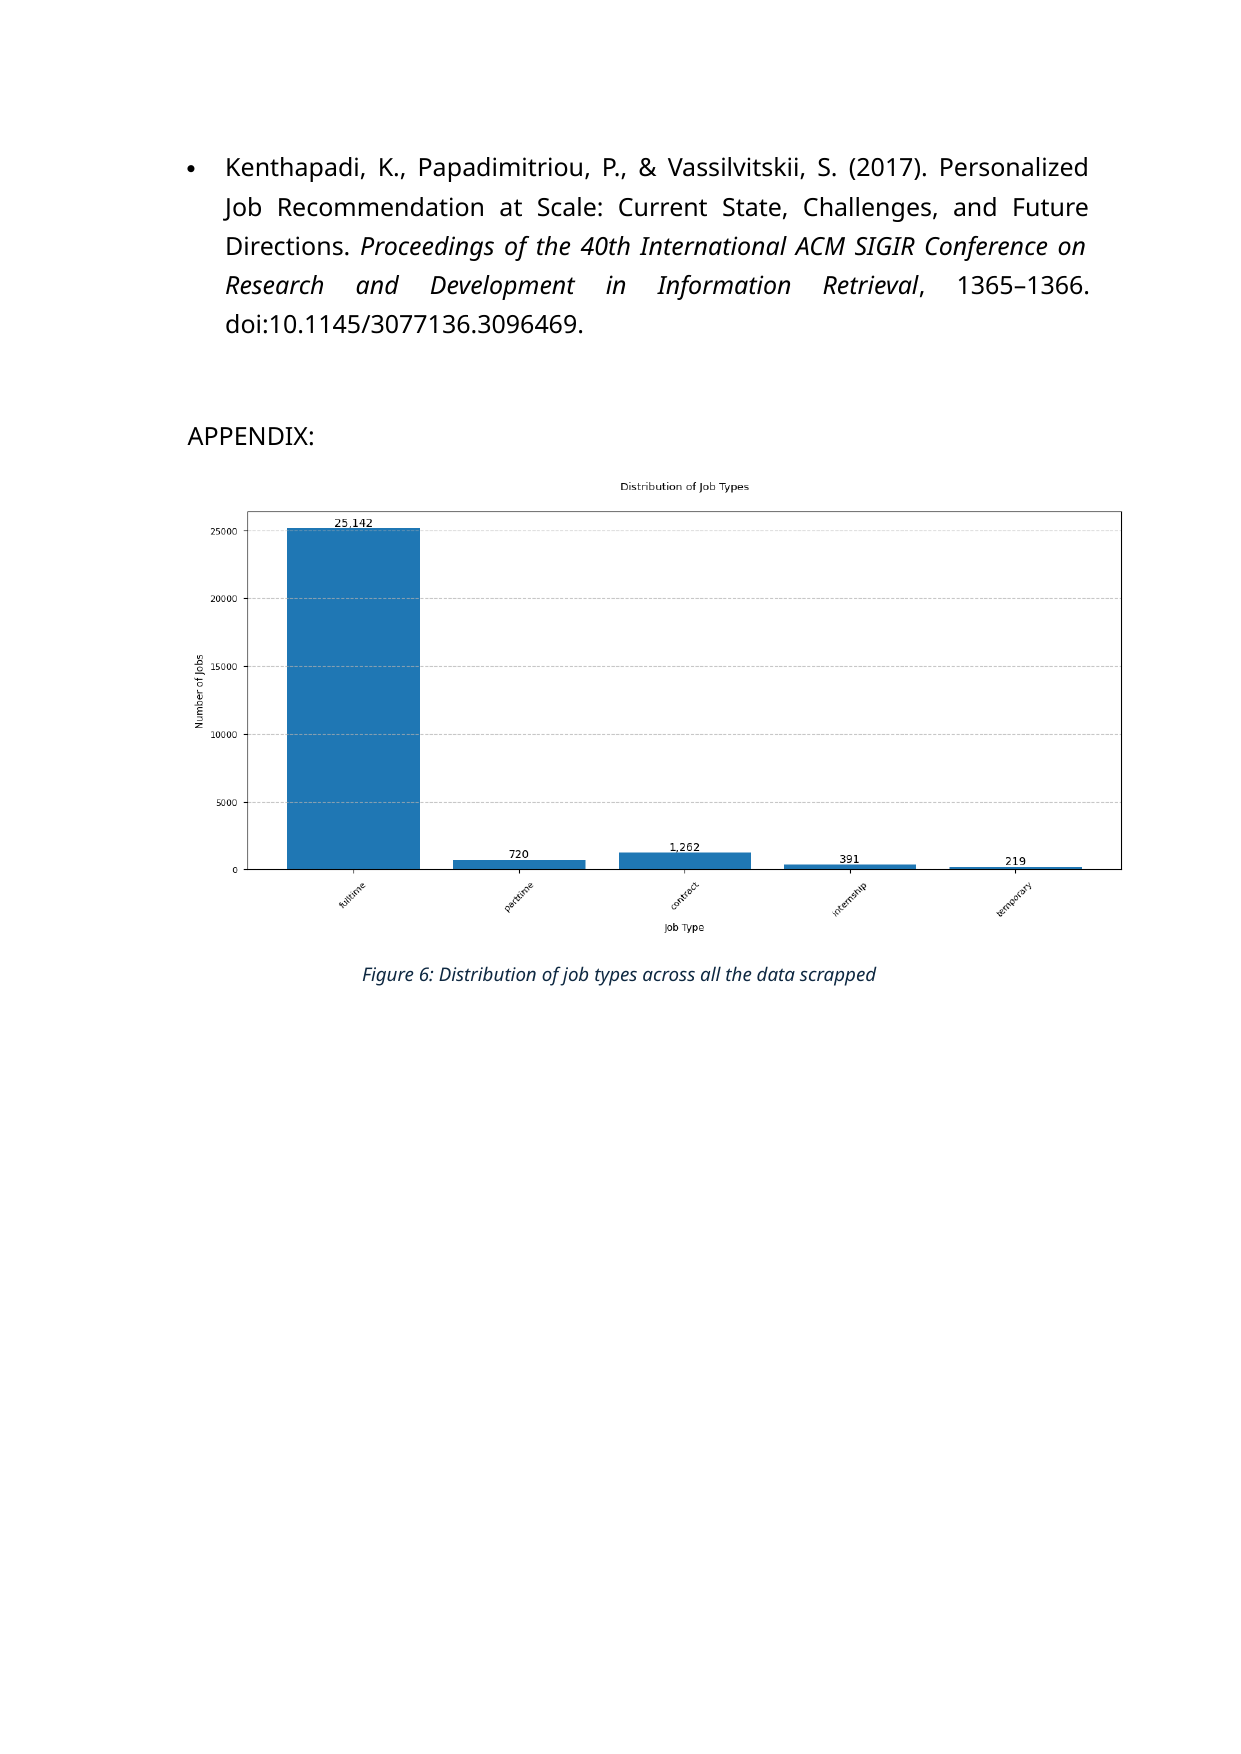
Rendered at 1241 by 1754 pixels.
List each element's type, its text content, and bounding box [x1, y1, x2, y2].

text APPENDIX: [187, 418, 1090, 452]
text Figure 6: Distribution of job types across all the data scrapped [150, 962, 1090, 987]
picture [187, 474, 1128, 940]
list Kenthapadi, K., Papadimitriou, P., & Vassilvitskii, S. (2017). Personalized Job Recommendation at Scale: Current State, Challenges, and Future Directions. Proceedings of the 40th International ACM SIGIR Conference on Research and Development in Information Retrieval, 1365–1366. doi:10.1145/3077136.3096469. [187, 150, 1090, 341]
